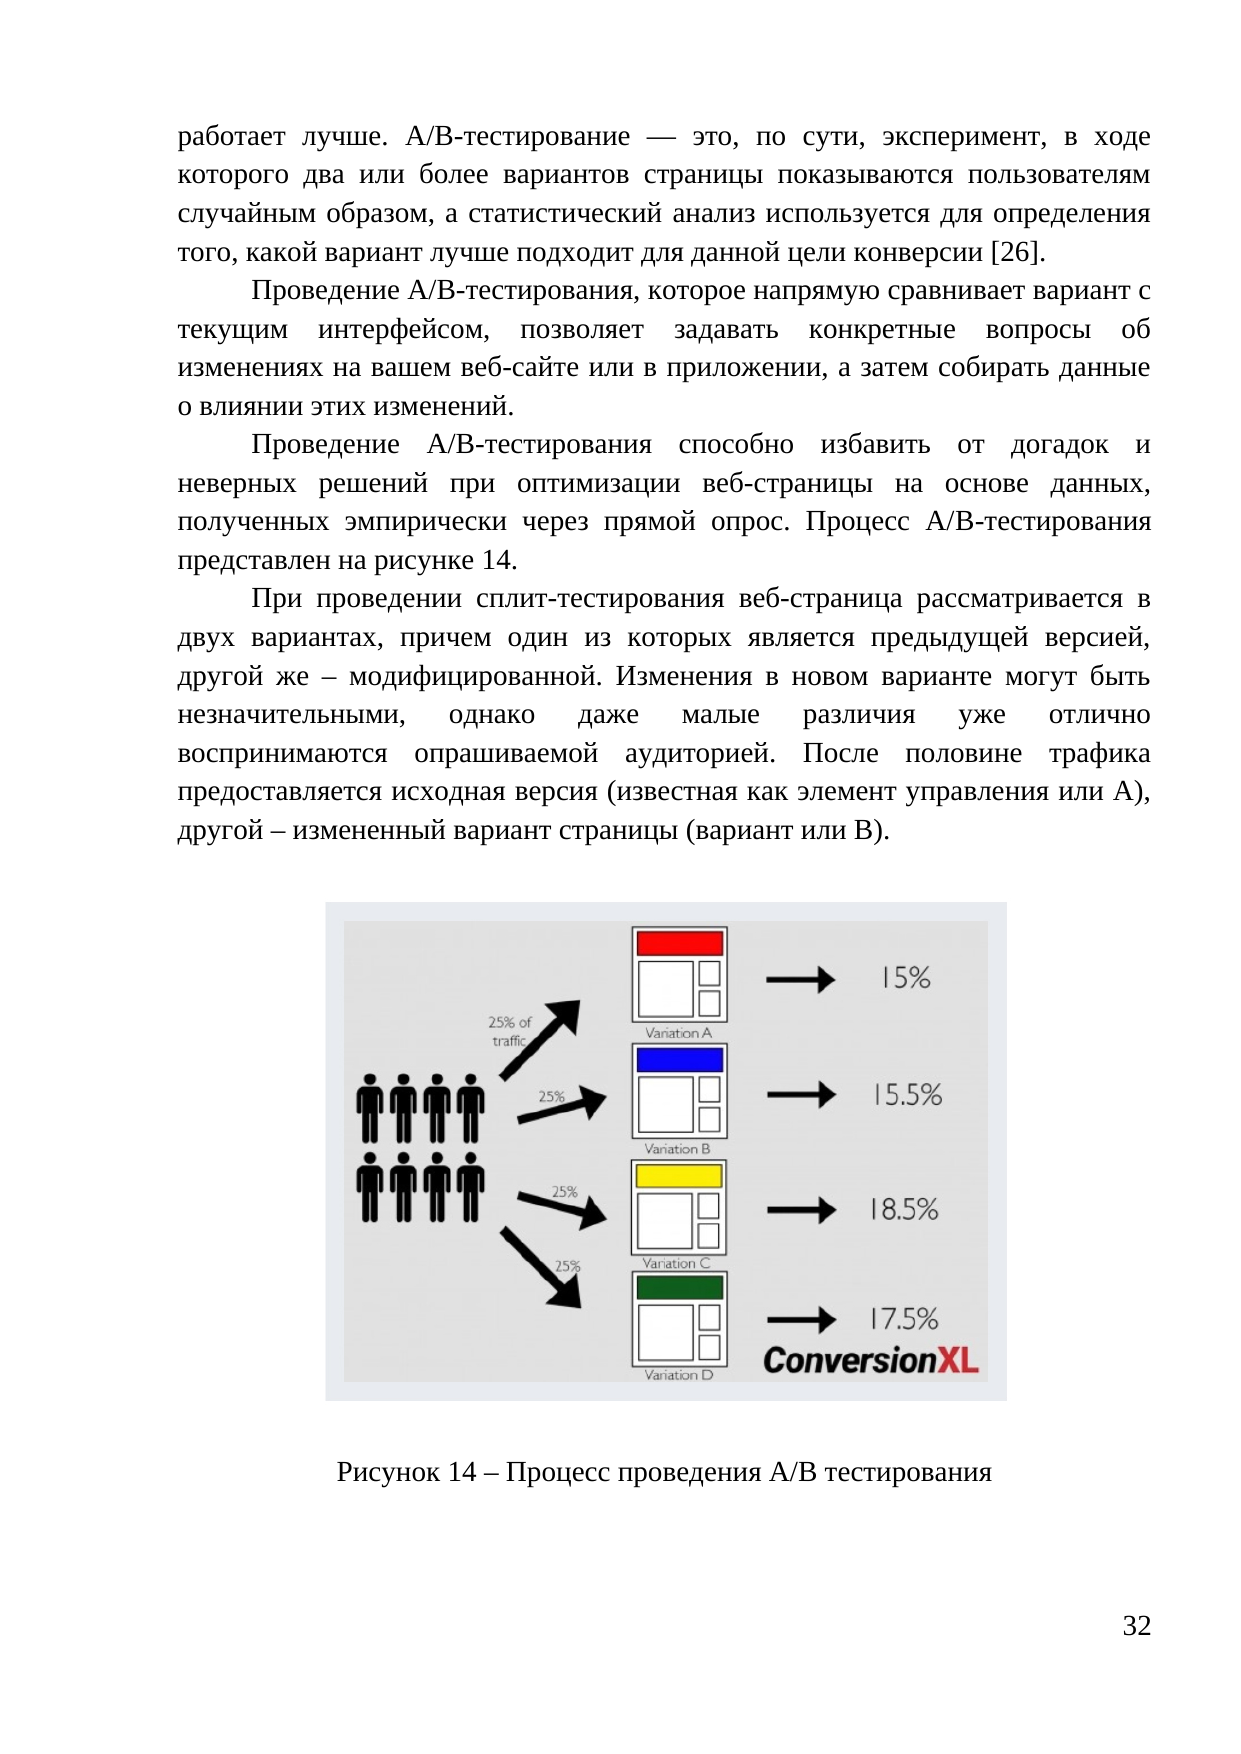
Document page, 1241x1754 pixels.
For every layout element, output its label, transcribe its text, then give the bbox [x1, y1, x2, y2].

text Проведение A/B-тестирования, которое напрямую сравнивает вариант с текущим интерфейсом, позволяет задавать конкретные вопросы об изменениях на вашем веб-сайте или в приложении, а затем собирать данные о влиянии этих изменений. [177, 272, 1152, 421]
text Проведение A/B-тестирования способно избавить от догадок и неверных решений при оптимизации веб-страницы на основе данных, полученных эмпирически через прямой опрос. Процесс А/B-тестирования представлен на рисунке 14. [177, 426, 1152, 576]
picture [308, 888, 1021, 1411]
text При проведении сплит-тестирования веб-страница рассматривается в двух вариантах, причем один из которых является предыдущей версией, другой же – модифицированной. Изменения в новом варианте могут быть незначительными, однако даже малые различия уже отлично воспринимаются опрашиваемой аудиторией. После половине трафика предоставляется исходная версия (известная как элемент управления или А), другой – измененный вариант страницы (вариант или В). [177, 581, 1152, 845]
text Рисунок 14 – Процесс проведения А/В тестирования [177, 1454, 1152, 1487]
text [177, 118, 1152, 267]
